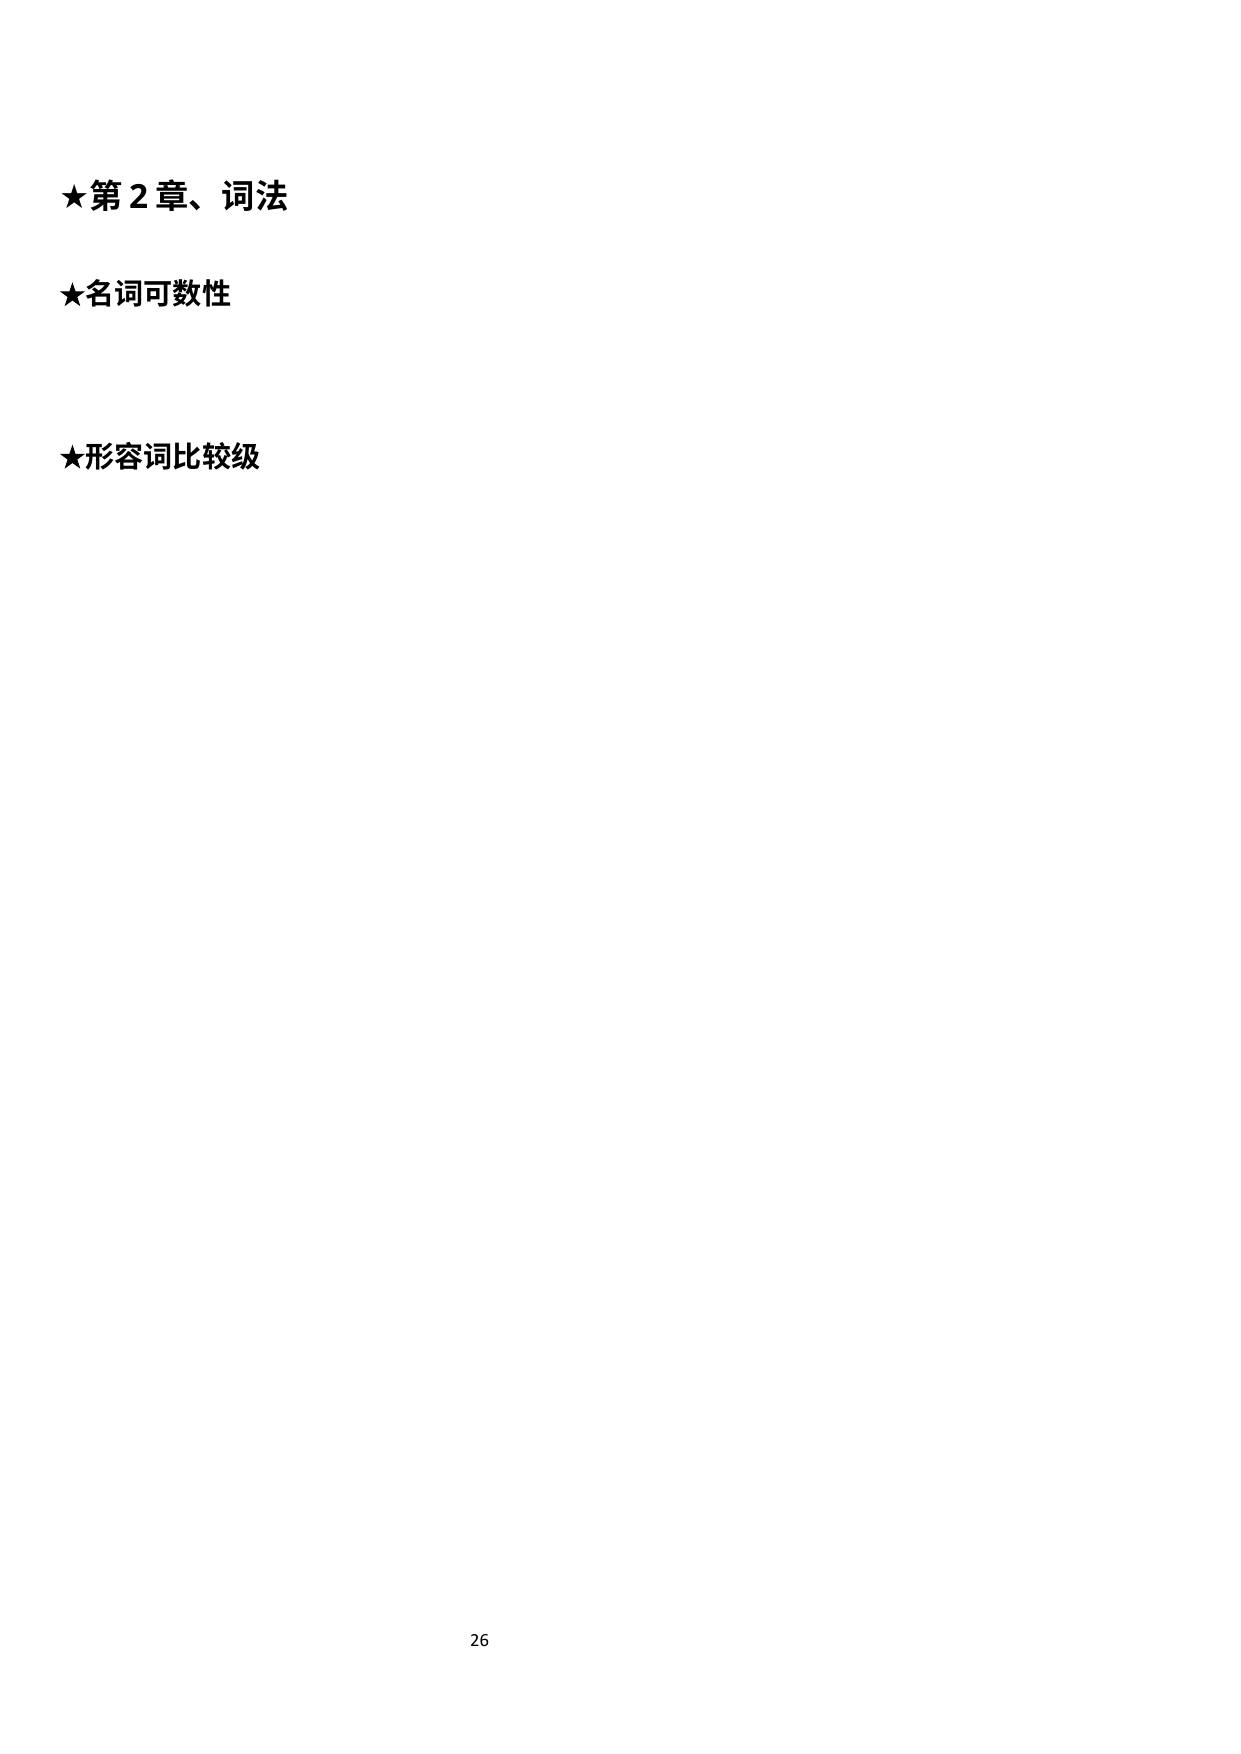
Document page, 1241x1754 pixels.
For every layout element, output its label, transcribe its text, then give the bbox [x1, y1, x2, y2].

text ★形容词比较级 [59, 422, 1181, 487]
text ★名词可数性 [59, 259, 1181, 324]
text ★第2章、词法 [59, 162, 1181, 227]
